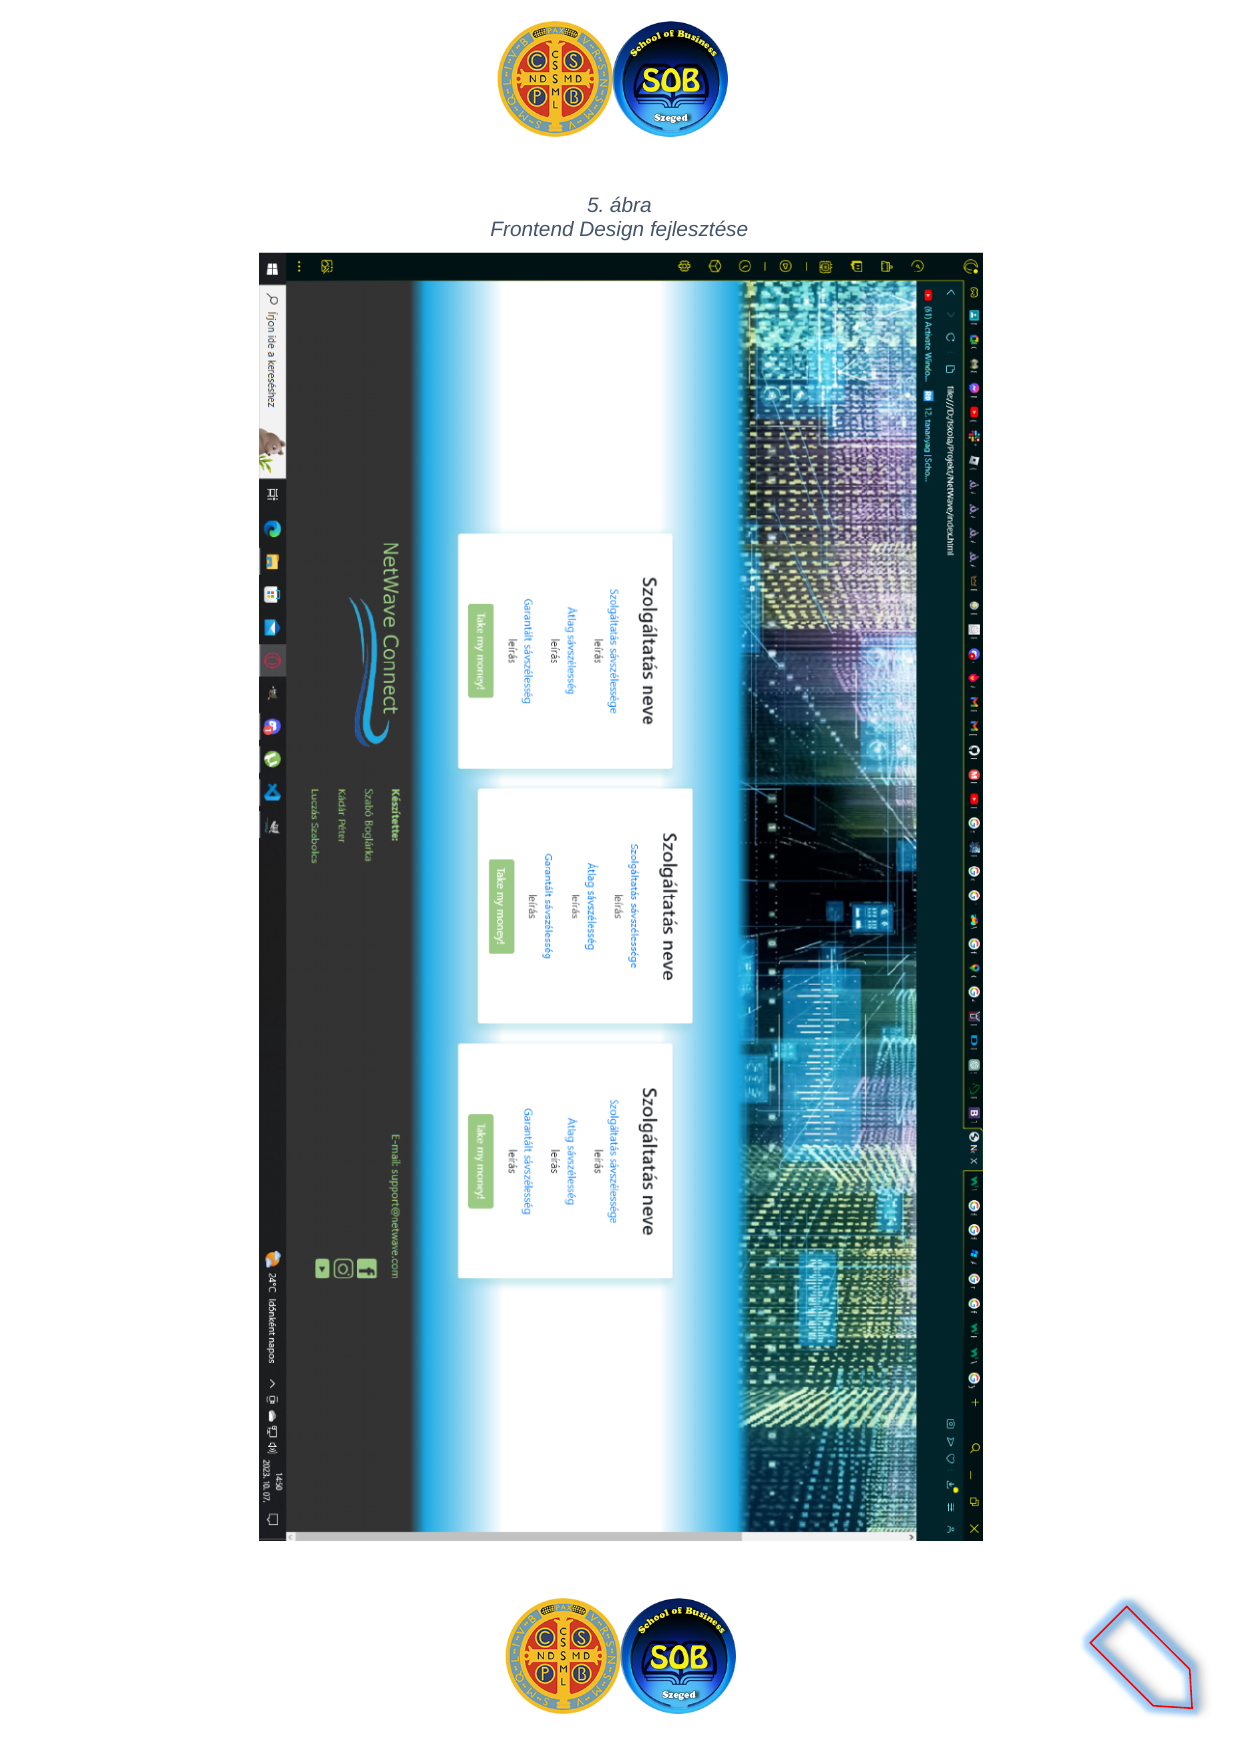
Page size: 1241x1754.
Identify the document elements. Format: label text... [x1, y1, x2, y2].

picture [259, 254, 983, 1540]
picture [490, 12, 732, 138]
text 5. ábra Frontend Design fejlesztése [150, 192, 1090, 240]
picture [498, 1589, 742, 1717]
